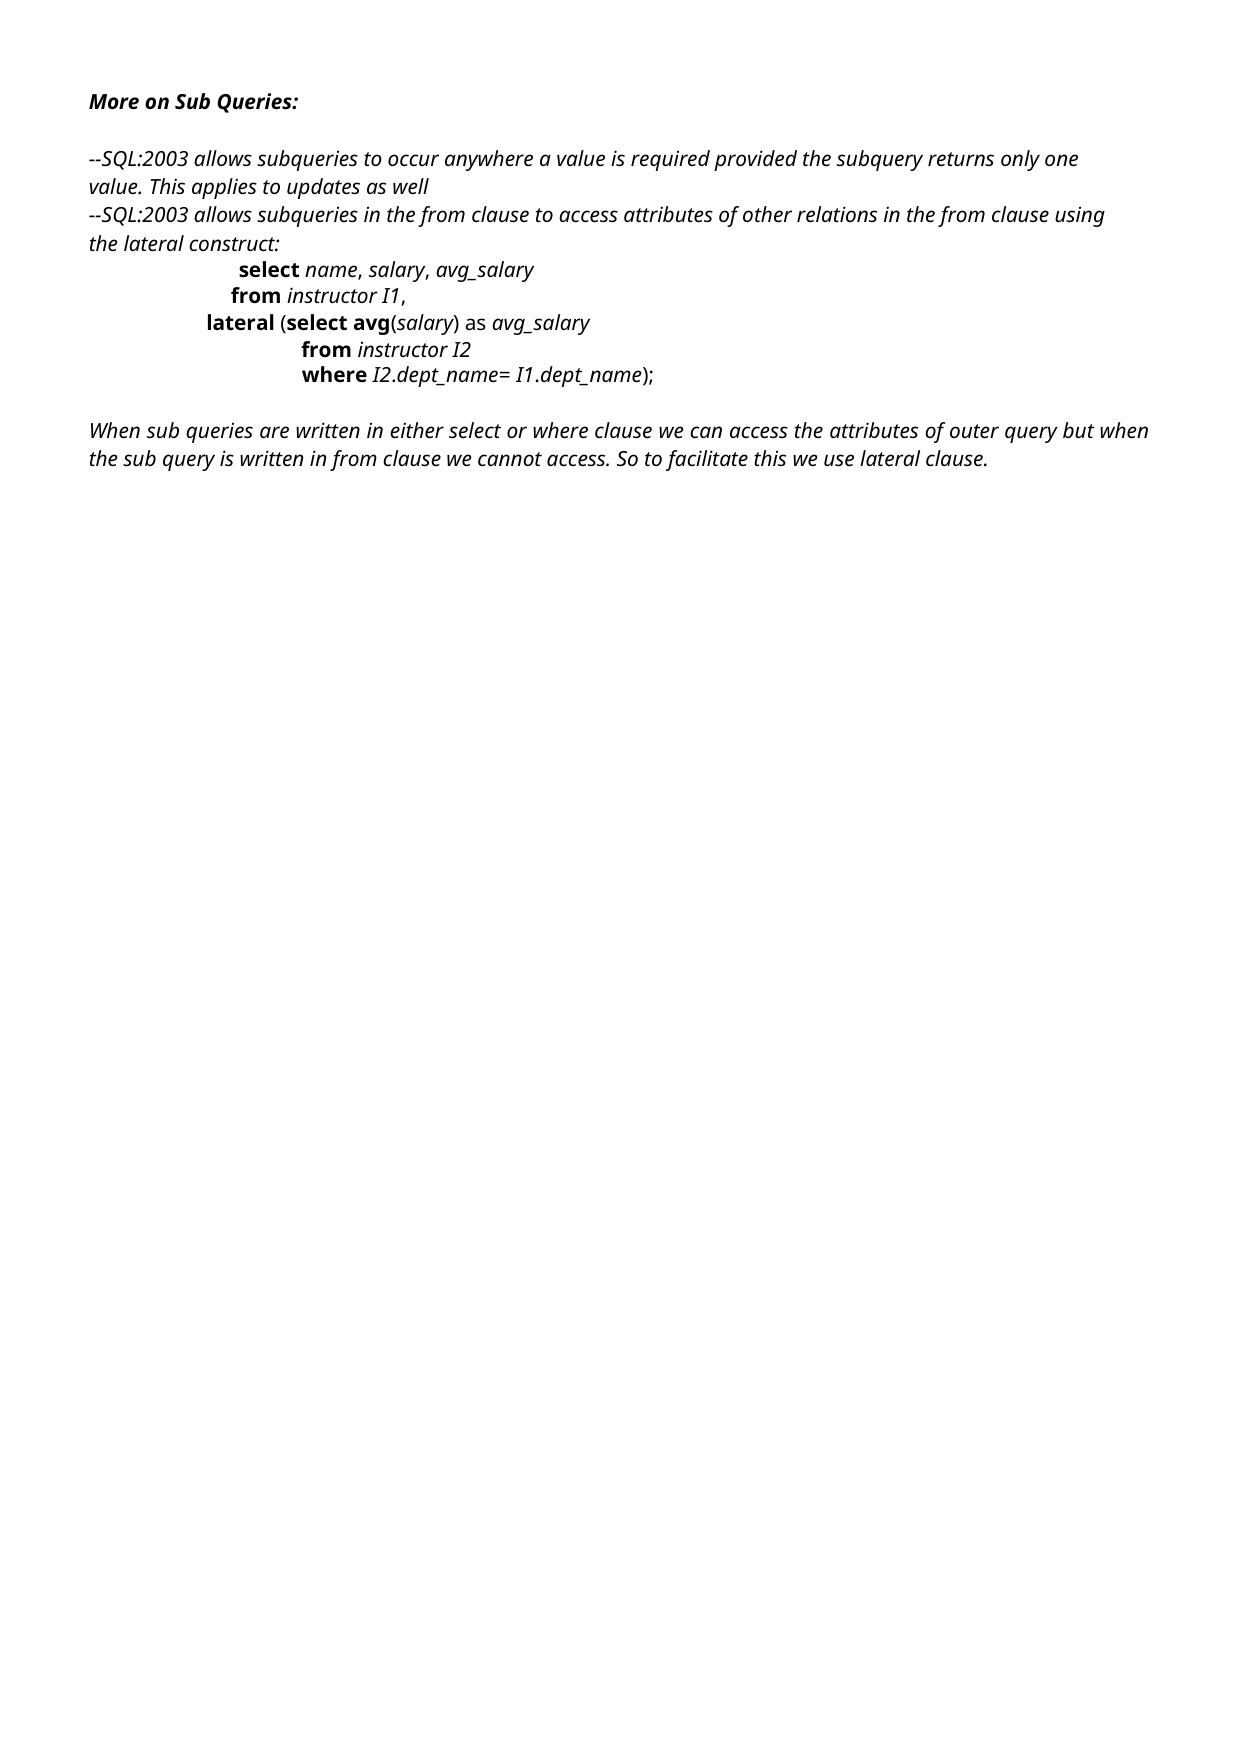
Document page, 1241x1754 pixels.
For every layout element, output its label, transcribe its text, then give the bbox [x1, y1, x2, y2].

text where I2.dept_name= I1.dept_name); [302, 362, 1192, 387]
text --SQL:2003 allows subqueries to occur anywhere a value is required provided the subquery returns only one value. This applies to updates as well [88, 144, 1136, 201]
text lateral (select avg(salary) as avg_salary [206, 308, 1192, 337]
text More on Sub Queries: [88, 87, 1192, 116]
text from instructor I1, [231, 283, 1192, 308]
text --SQL:2003 allows subqueries in the from clause to access attributes of other relations in the from clause using the lateral construct: [88, 201, 1127, 257]
text When sub queries are written in either select or where clause we can access the attributes of outer query but when the sub query is written in from clause we cannot access. So to facilitate this we use lateral clause. [88, 416, 1153, 473]
text from instructor I2 [301, 337, 1192, 362]
text select name, salary, avg_salary [238, 258, 1192, 283]
